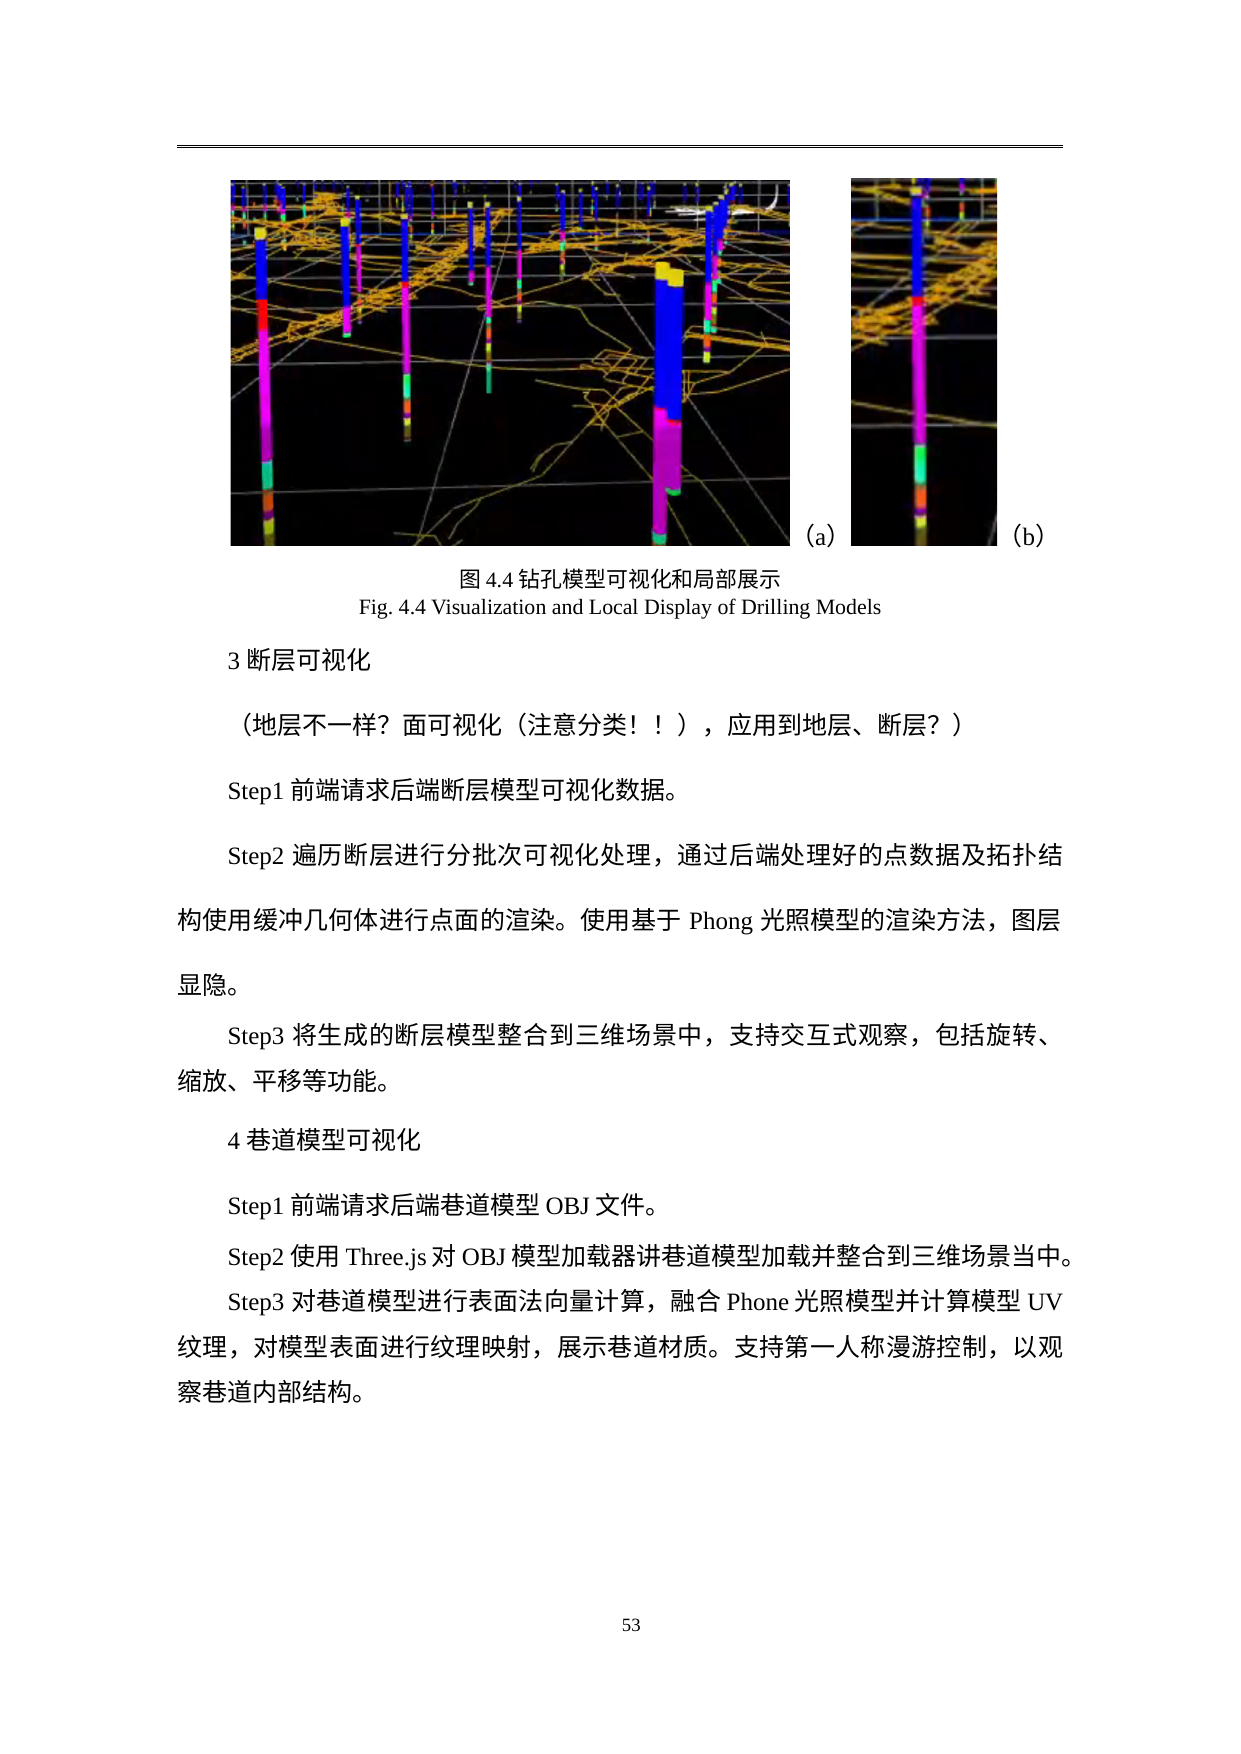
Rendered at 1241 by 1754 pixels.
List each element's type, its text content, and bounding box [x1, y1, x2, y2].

text Step1 前端请求后端断层模型可视化数据。 [177, 756, 1063, 821]
text （地层不一样？面可视化（注意分类！！），应用到地层、断层？） [177, 691, 1063, 756]
picture [851, 178, 998, 546]
text Step2 遍历断层进行分批次可视化处理，通过后端处理好的点数据及拓扑结构使用缓冲几何体进行点面的渲染。使用基于 Phong 光照模型的渲染方法，图层显隐。 [177, 821, 1063, 1016]
text Step1 前端请求后端巷道模型OBJ文件。 [177, 1171, 1063, 1236]
text Step3 对巷道模型进行表面法向量计算，融合Phone光照模型并计算模型UV纹理，对模型表面进行纹理映射，展示巷道材质。支持第一人称漫游控制，以观察巷道内部结构。 [177, 1282, 1063, 1408]
text Step3 将生成的断层模型整合到三维场景中，支持交互式观察，包括旋转、缩放、平移等功能。 [177, 1016, 1063, 1097]
picture [230, 180, 790, 546]
text Step2 使用Three.js对OBJ模型加载器讲巷道模型加载并整合到三维场景当中。 [177, 1236, 1063, 1273]
text 4 巷道模型可视化 [177, 1106, 1063, 1171]
text Fig. 4.4 Visualization and Local Display of Drilling Models [177, 594, 1063, 619]
text 3 断层可视化 [177, 626, 1063, 691]
text 图4.4 钻孔模型可视化和局部展示 [177, 562, 1063, 594]
